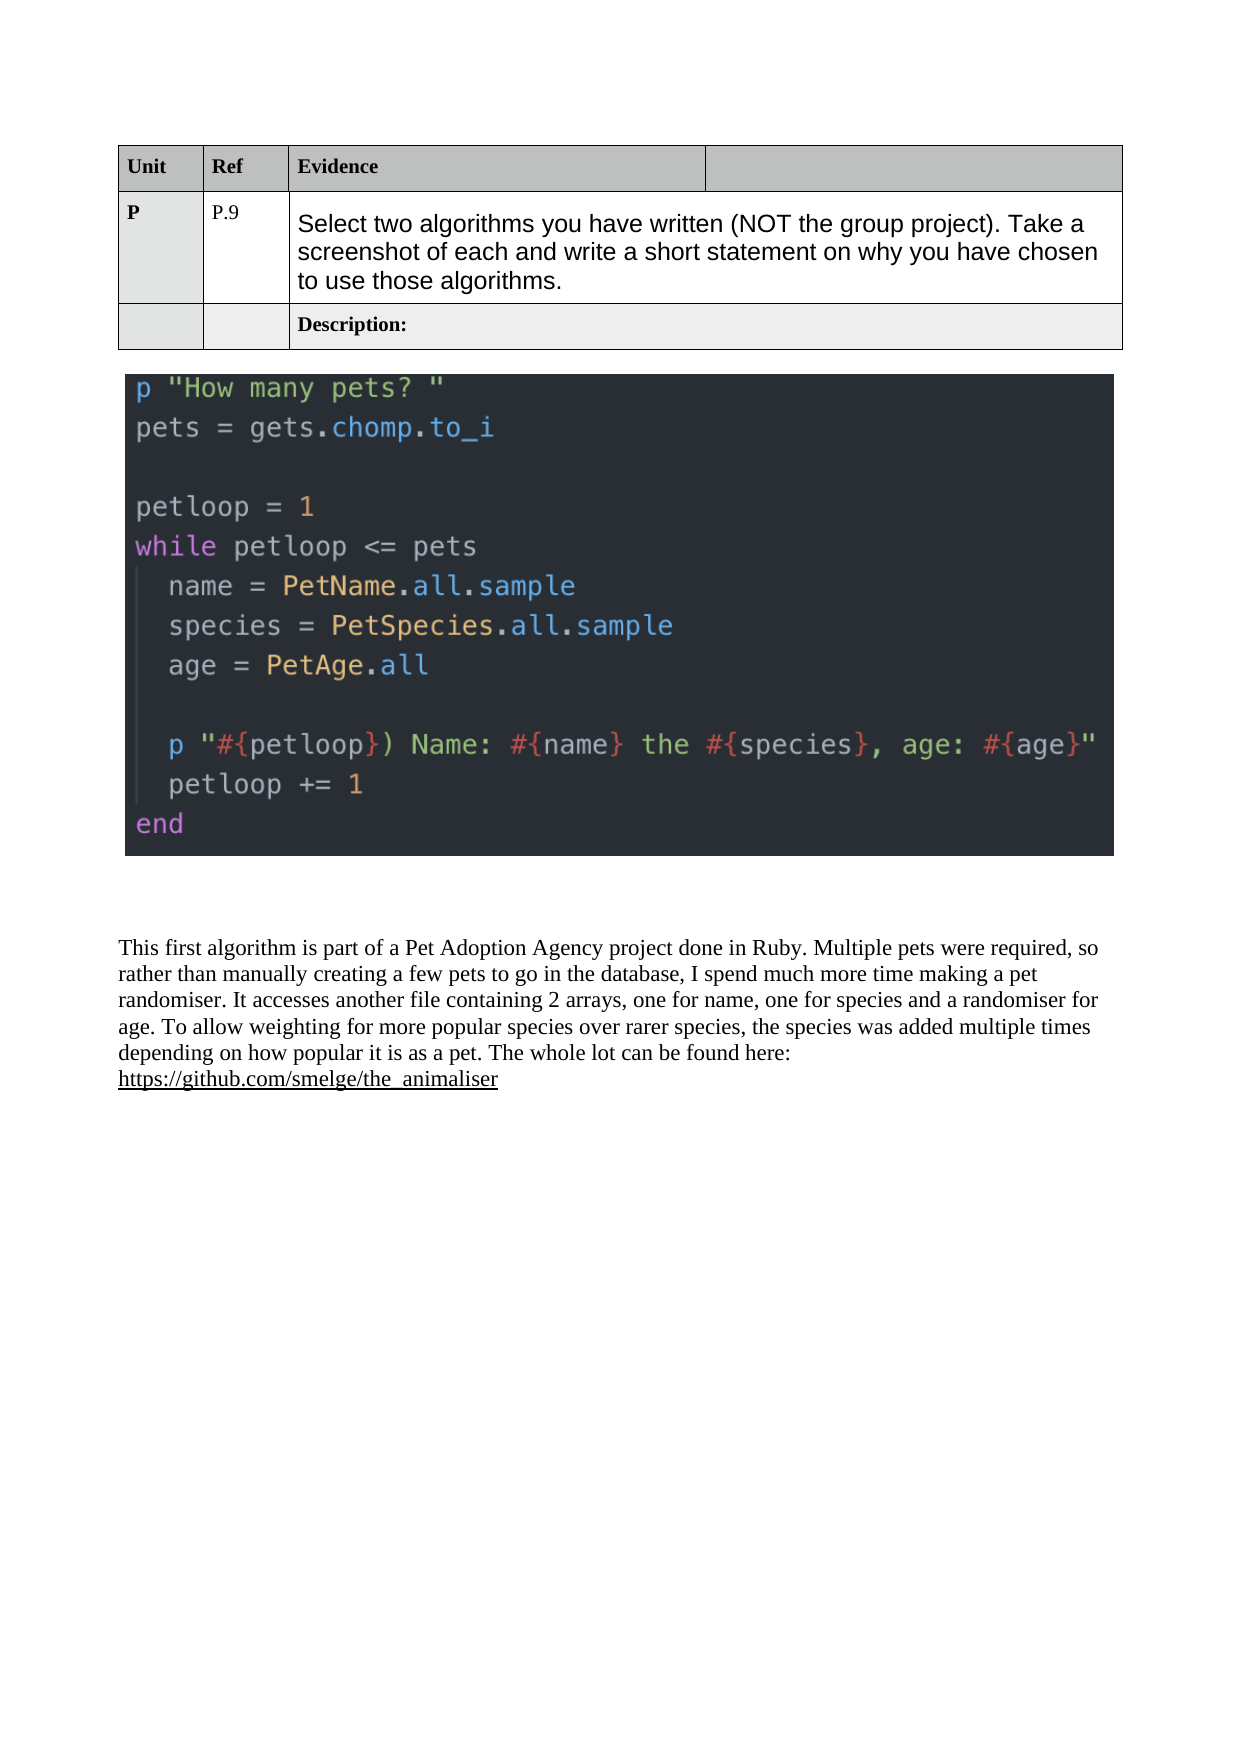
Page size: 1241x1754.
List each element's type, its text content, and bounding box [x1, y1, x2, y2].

text This first algorithm is part of a Pet Adoption Agency project done in Ruby. Multiple pets were required, so rather than manually creating a few pets to go in the database, I spend much more time making a pet randomiser. It accesses another file containing 2 arrays, one for name, one for species and a randomiser for age. To allow weighting for more popular species over rarer species, the species was added multiple times depending on how popular it is as a pet. The whole lot can be found here: https://github.com/smelge/the_animaliser [118, 934, 1122, 1092]
picture [125, 374, 1114, 856]
table_cell [119, 304, 203, 349]
table_header Evidence [289, 146, 705, 191]
table_header P [119, 192, 203, 303]
table_header P.9 [204, 192, 289, 303]
table_header Ref [204, 146, 288, 191]
table_header Select two algorithms you have written (NOT the group project). Take a screenshot of each and write a short statement on why you have chosen to use those algorithms. [290, 192, 1122, 303]
table_header Unit [119, 146, 203, 191]
table_cell Description: [290, 304, 1122, 349]
table_cell [204, 304, 289, 349]
table_header [706, 146, 1122, 191]
